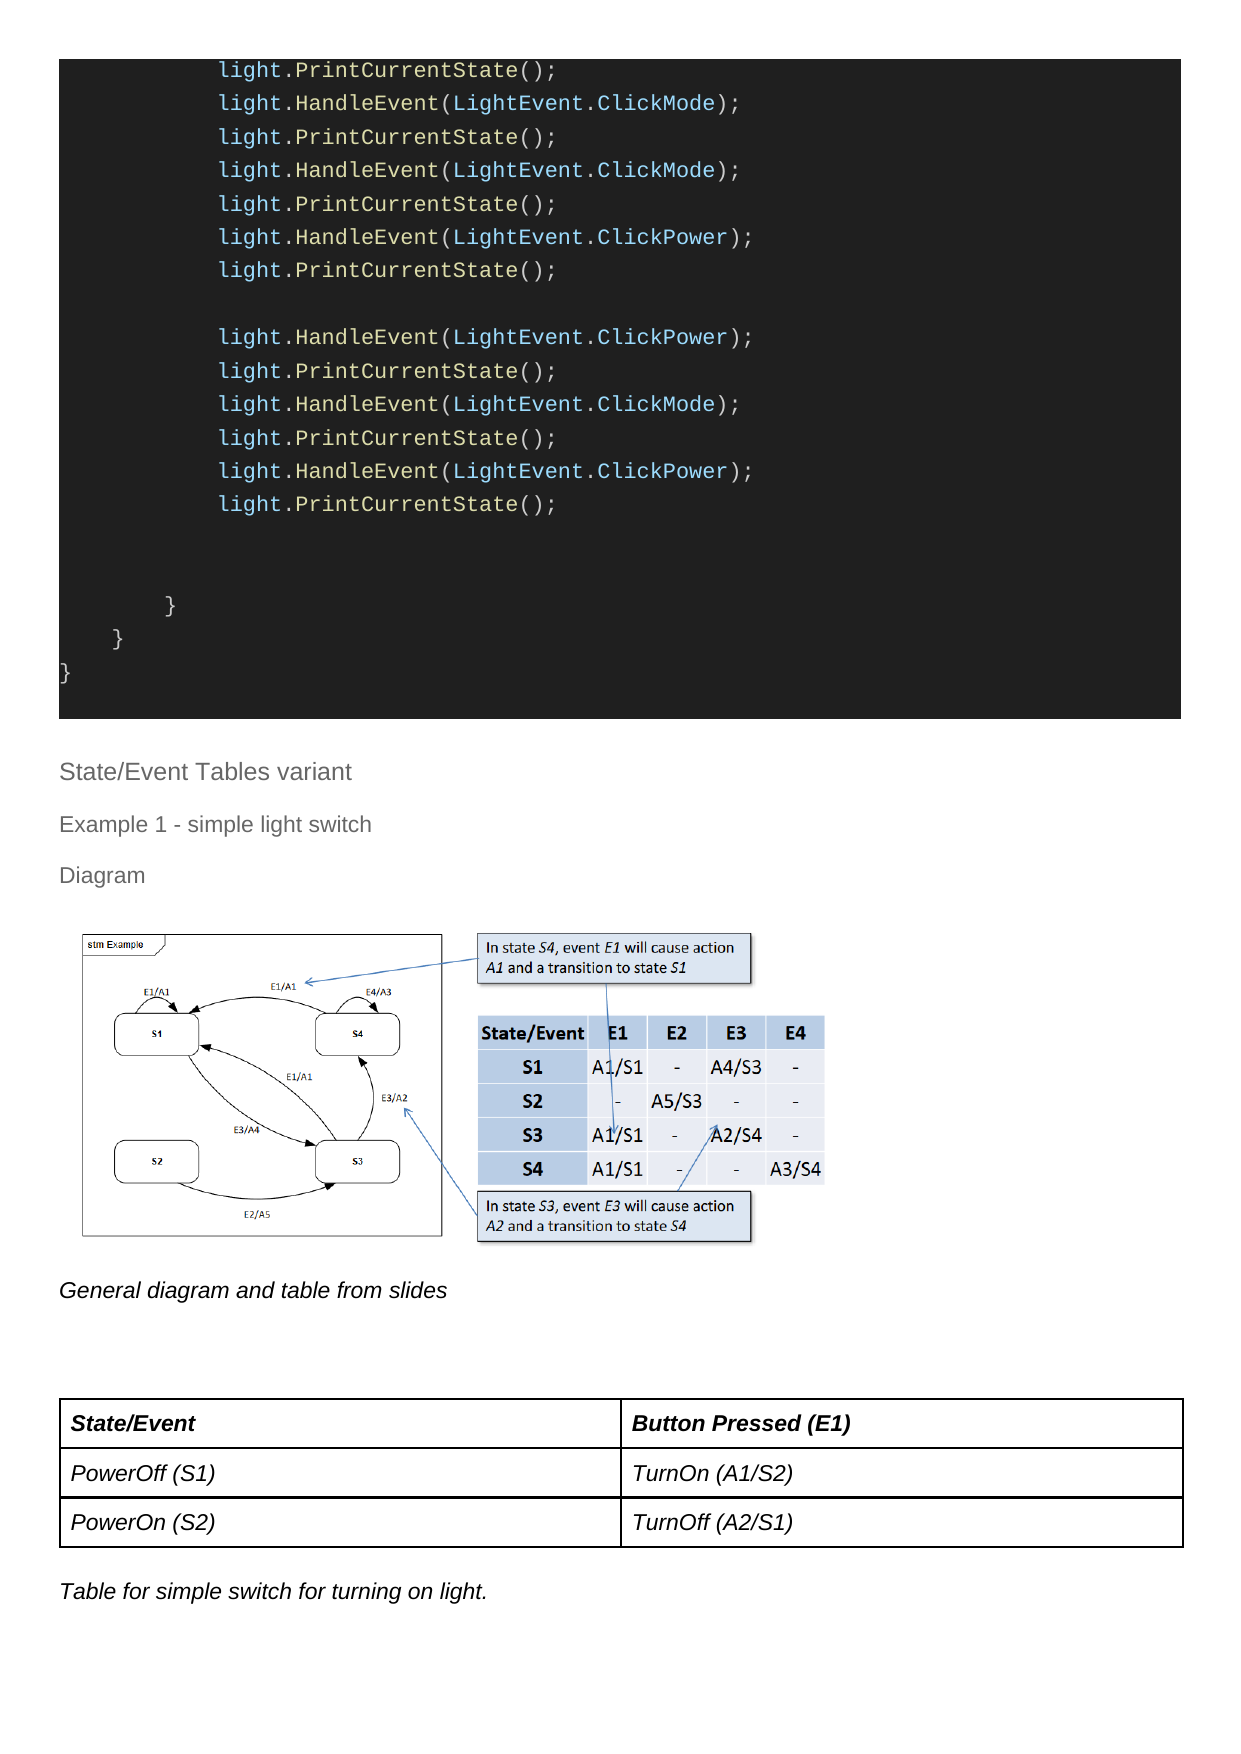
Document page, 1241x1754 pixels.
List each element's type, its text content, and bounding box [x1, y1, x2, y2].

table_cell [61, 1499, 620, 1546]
text Table for simple switch for turning on light. [59, 1578, 1181, 1604]
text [59, 92, 1181, 117]
text light.PrintCurrentState(); [59, 427, 1181, 452]
text light.PrintCurrentState(); [59, 259, 1181, 284]
text } [59, 594, 1181, 619]
subtitle Example 1 - simple light switch [59, 811, 1181, 837]
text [59, 226, 1181, 251]
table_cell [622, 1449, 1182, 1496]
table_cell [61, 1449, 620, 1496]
text light.HandleEvent(LightEvent.ClickPower); [59, 326, 1181, 351]
text light.HandleEvent(LightEvent.ClickMode); [59, 393, 1181, 418]
text General diagram and table from slides [59, 1277, 1181, 1303]
text } [59, 661, 1181, 686]
picture [58, 896, 854, 1274]
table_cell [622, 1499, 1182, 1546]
text light.HandleEvent(LightEvent.ClickPower); [59, 460, 1181, 485]
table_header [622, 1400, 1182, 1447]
text light.PrintCurrentState(); [59, 193, 1181, 217]
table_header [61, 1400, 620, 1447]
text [59, 159, 1181, 184]
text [59, 59, 1181, 84]
text light.PrintCurrentState(); [59, 360, 1181, 385]
text light.PrintCurrentState(); [59, 494, 1181, 518]
subtitle State/Event Tables variant [59, 757, 1181, 786]
text } [59, 627, 1181, 652]
subtitle Diagram [59, 862, 1181, 888]
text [59, 126, 1181, 151]
